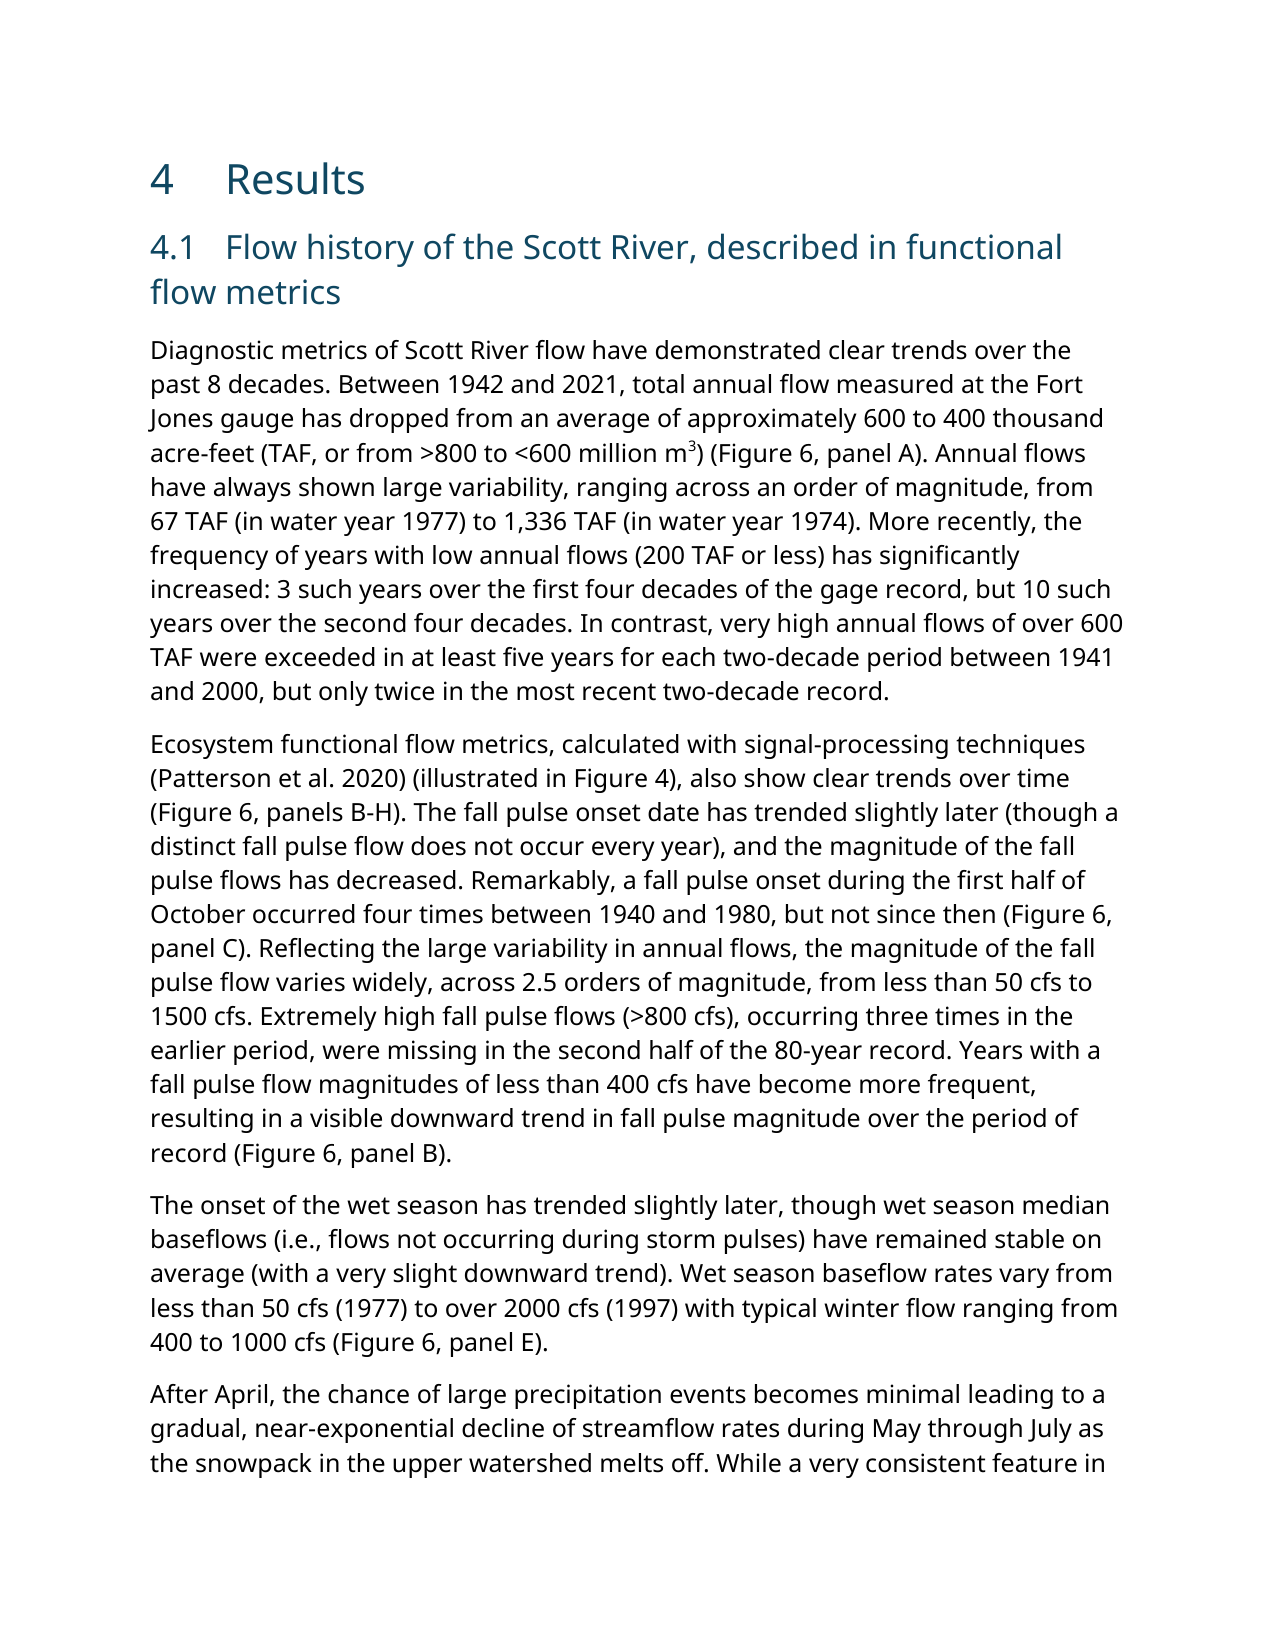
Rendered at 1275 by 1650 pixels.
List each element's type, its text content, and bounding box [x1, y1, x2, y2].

text The onset of the wet season has trended slightly later, though wet season median baseflows (i.e., flows not occurring during storm pulses) have remained stable on average (with a very slight downward trend). Wet season baseflow rates vary from less than 50 cfs (1977) to over 2000 cfs (1997) with typical winter flow ranging from 400 to 1000 cfs (Figure 6, panel E). [150, 1188, 1125, 1358]
text Diagnostic metrics of Scott River flow have demonstrated clear trends over the past 8 decades. Between 1942 and 2021, total annual flow measured at the Fort Jones gauge has dropped from an average of approximately 600 to 400 thousand acre-feet (TAF, or from >800 to <600 million m3) (Figure 6, panel A). Annual flows have always shown large variability, ranging across an order of magnitude, from 67 TAF (in water year 1977) to 1,336 TAF (in water year 1974). More recently, the frequency of years with low annual flows (200 TAF or less) has significantly increased: 3 such years over the first four decades of the gage record, but 10 such years over the second four decades. In contrast, very high annual flows of over 600 TAF were exceeded in at least five years for each two-decade period between 1941 and 2000, but only twice in the most recent two-decade record. [150, 333, 1125, 708]
text Ecosystem functional flow metrics, calculated with signal-processing techniques (Patterson et al. 2020) (illustrated in Figure 4), also show clear trends over time (Figure 6, panels B-H). The fall pulse onset date has trended slightly later (though a distinct fall pulse flow does not occur every year), and the magnitude of the fall pulse flows has decreased. Remarkably, a fall pulse onset during the first half of October occurred four times between 1940 and 1980, but not since then (Figure 6, panel C). Reflecting the large variability in annual flows, the magnitude of the fall pulse flow varies widely, across 2.5 orders of magnitude, from less than 50 cfs to 1500 cfs. Extremely high fall pulse flows (>800 cfs), occurring three times in the earlier period, were missing in the second half of the 80-year record. Years with a fall pulse flow magnitudes of less than 400 cfs have become more frequent, resulting in a visible downward trend in fall pulse magnitude over the period of record (Figure 6, panel B). [150, 726, 1125, 1169]
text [150, 1377, 1125, 1479]
subtitle 4.1 Flow history of the Scott River, described in functional flow metrics [150, 223, 1125, 314]
subtitle 4 Results [150, 150, 1125, 207]
